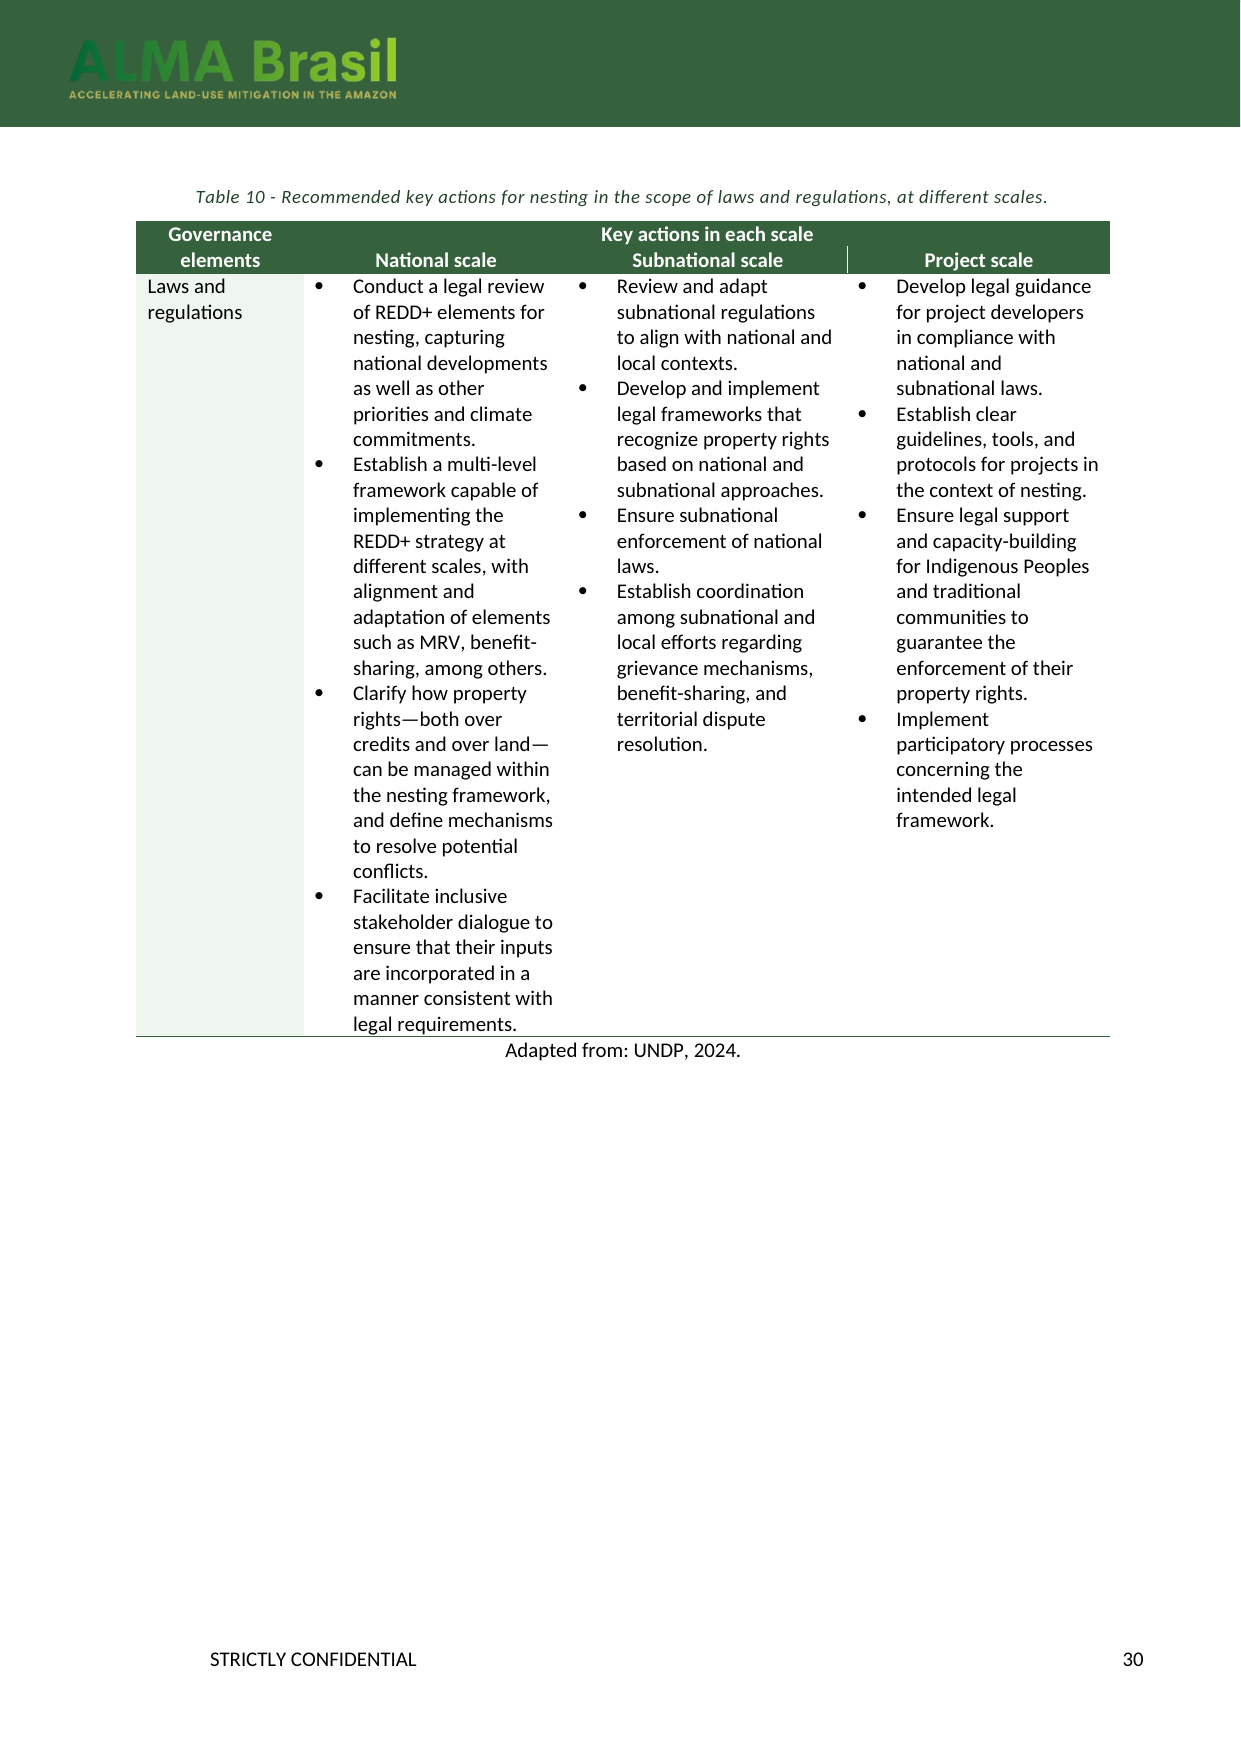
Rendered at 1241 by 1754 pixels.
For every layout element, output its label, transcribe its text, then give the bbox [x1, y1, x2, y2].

table_cell Conduct a legal review of REDD+ elements for nesting, capturing national developments as well as other priorities and climate commitments. Establish a multi-level framework capable of implementing the REDD+ strategy at different scales, with alignment and adaptation of elements such as MRV, benefit-sharing, among others. Clarify how property rights—both over credits and over land—can be managed within the nesting framework, and define mechanisms to resolve potential conflicts. Facilitate inclusive stakeholder dialogue to ensure that their inputs are incorporated in a manner consistent with legal requirements. [304, 274, 568, 1036]
table_header Governance elements [136, 221, 304, 273]
table_cell National scale [304, 246, 568, 273]
text Adapted from: UNDP, 2024. [103, 1037, 1143, 1063]
table_cell Project scale [848, 246, 1110, 273]
text Table 10 - Recommended key actions for nesting in the scope of laws and regulations, at different scales. [103, 185, 1143, 208]
table_cell Subnational scale [568, 246, 847, 273]
table_cell Laws and regulations [136, 274, 304, 1036]
picture [12, 0, 455, 131]
table_header Key actions in each scale [304, 221, 1110, 246]
table_cell Review and adapt subnational regulations to align with national and local contexts. Develop and implement legal frameworks that recognize property rights based on national and subnational approaches. Ensure subnational enforcement of national laws. Establish coordination among subnational and local efforts regarding grievance mechanisms, benefit-sharing, and territorial dispute resolution. [568, 274, 847, 1036]
table_cell Develop legal guidance for project developers in compliance with national and subnational laws. Establish clear guidelines, tools, and protocols for projects in the context of nesting. Ensure legal support and capacity-building for Indigenous Peoples and traditional communities to guarantee the enforcement of their property rights. Implement participatory processes concerning the intended legal framework. [848, 274, 1110, 1036]
